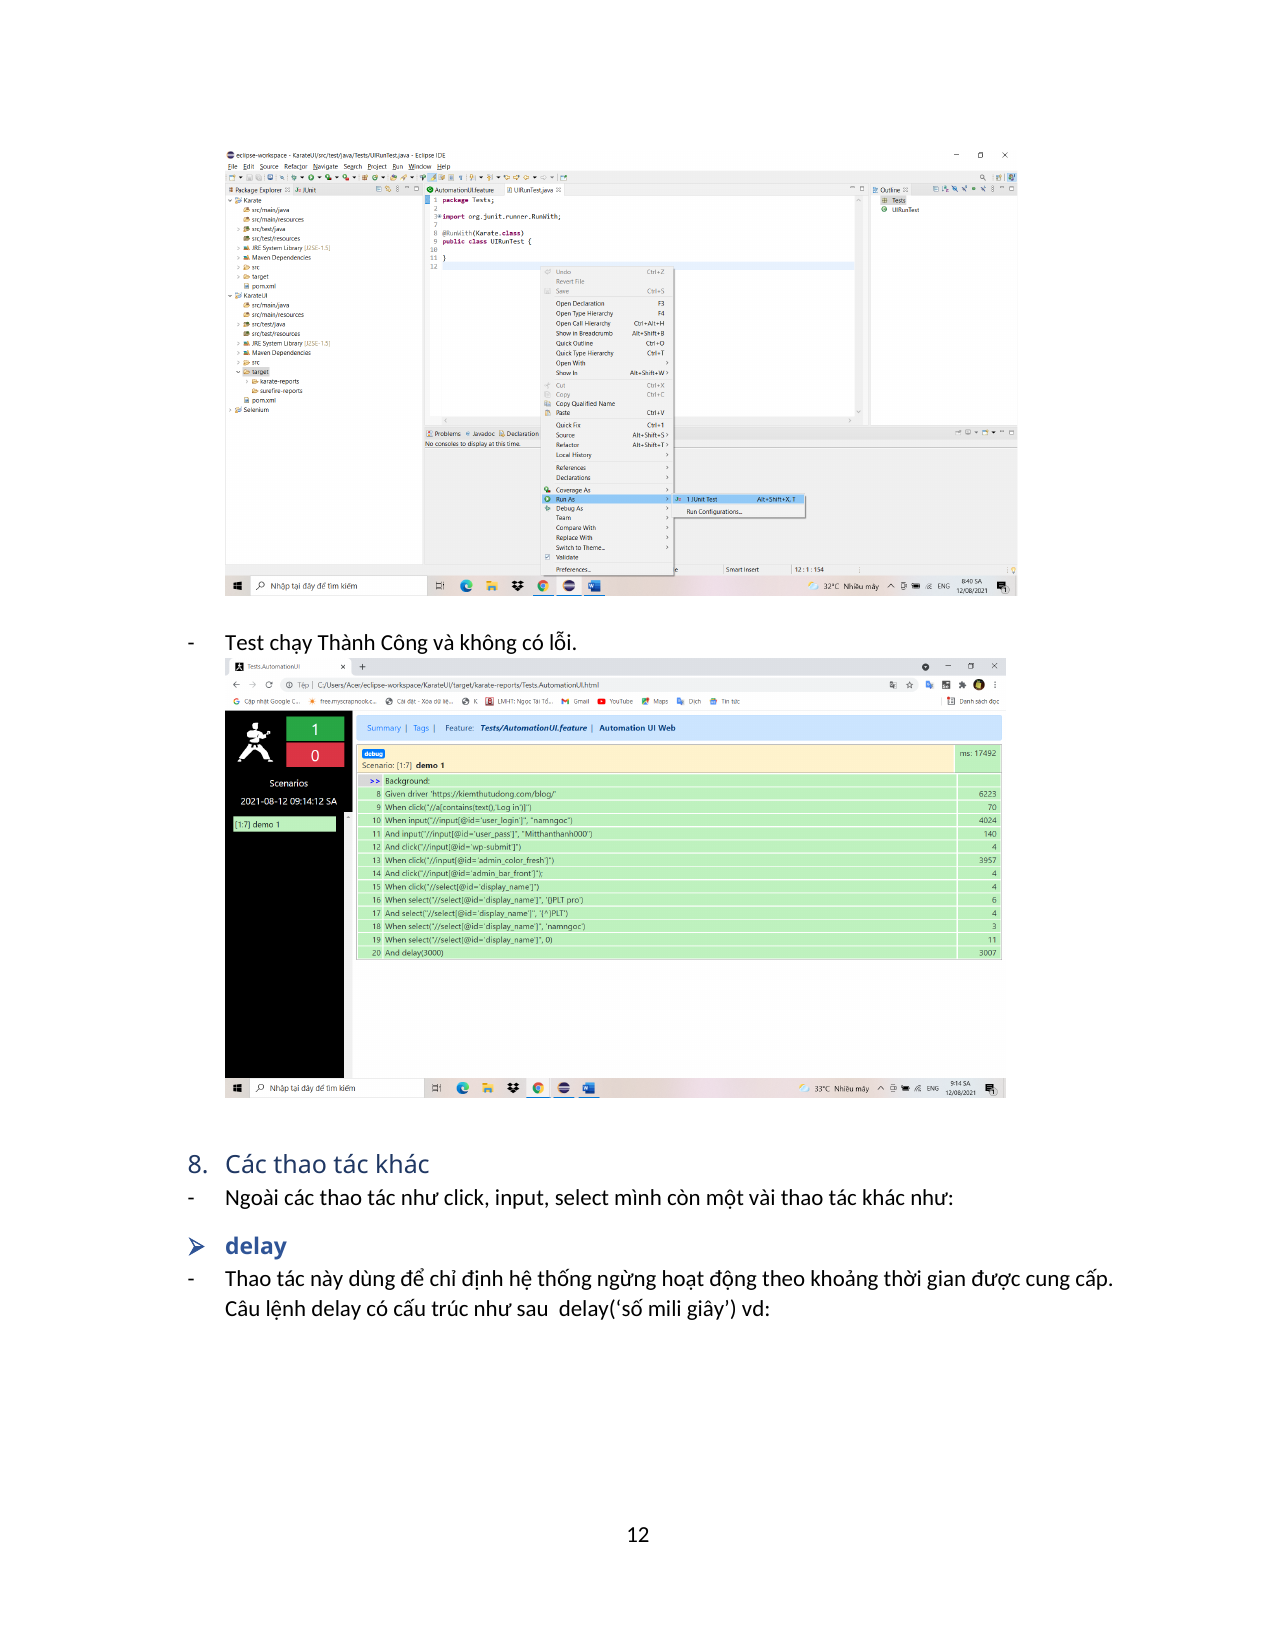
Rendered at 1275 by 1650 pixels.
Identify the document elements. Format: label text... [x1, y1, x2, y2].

picture [225, 150, 1018, 596]
picture [225, 658, 1006, 1098]
subtitle delay [187, 1230, 1125, 1261]
list Test chạy Thành Công và không có lỗi. [187, 628, 1125, 656]
list Thao tác này dùng để chỉ định hệ thống ngừng hoạt động theo khoảng thời gian được cung cấp. Câu lệnh delay có cấu trúc như sau delay(‘số mili giây’) vd: [187, 1264, 1125, 1322]
subtitle Các thao tác khác [187, 1147, 1125, 1181]
list Ngoài các thao tác như click, input, select mình còn một vài thao tác khác như: [187, 1183, 1125, 1211]
